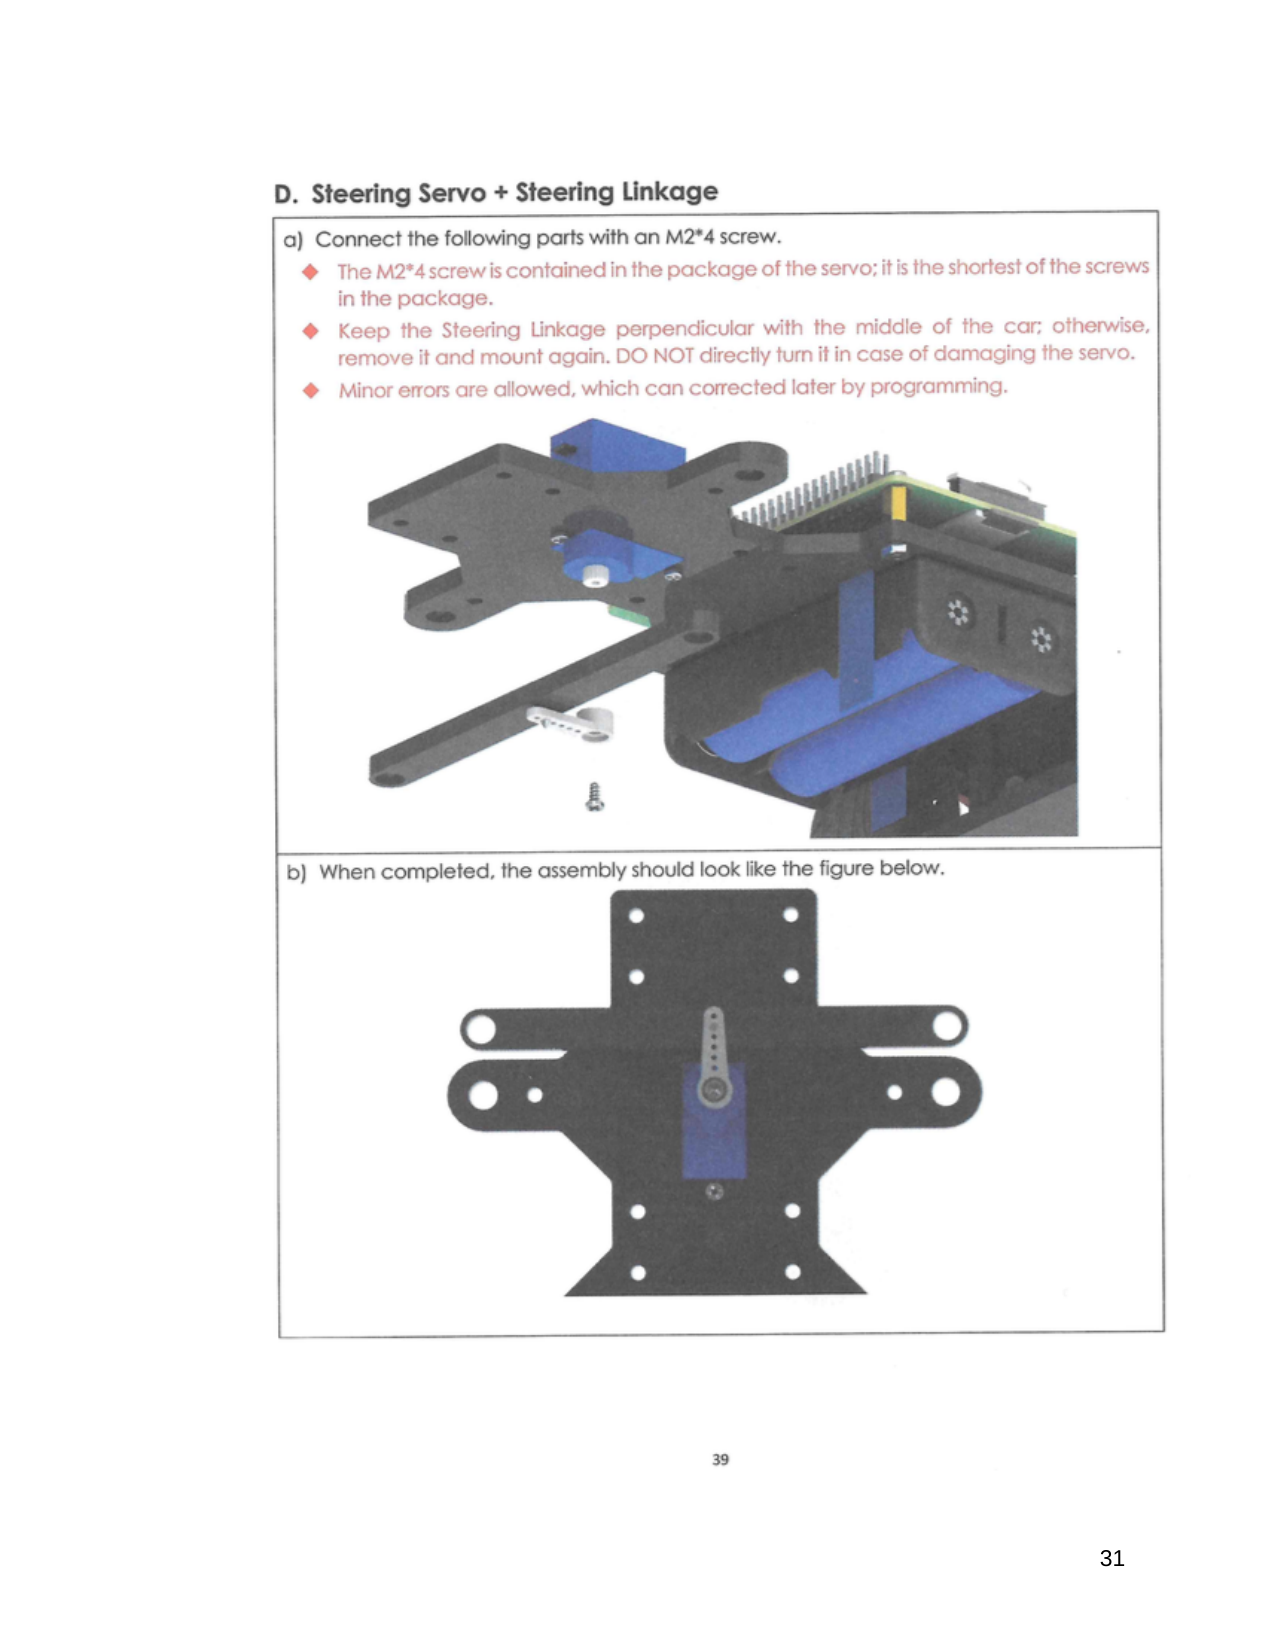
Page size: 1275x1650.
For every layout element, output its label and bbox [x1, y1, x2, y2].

picture [225, 150, 1200, 1501]
